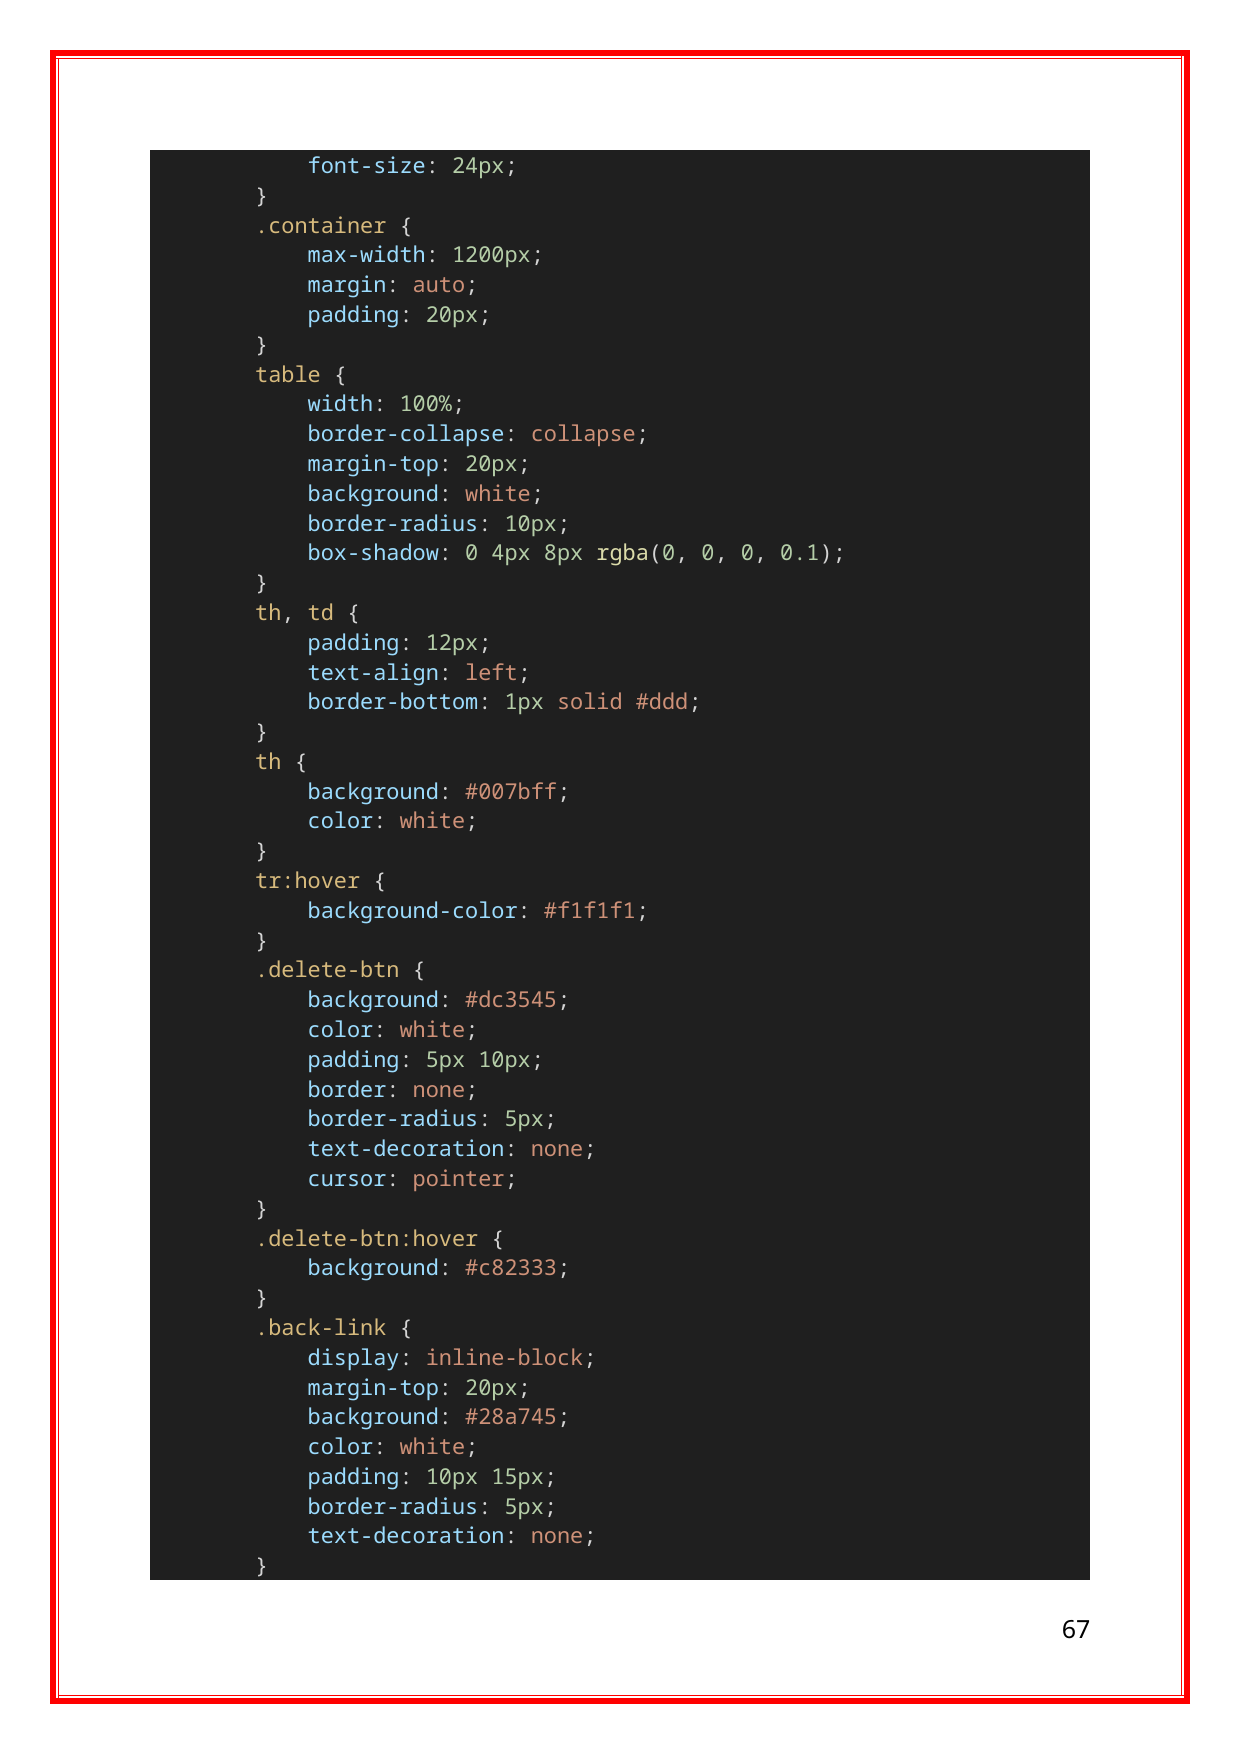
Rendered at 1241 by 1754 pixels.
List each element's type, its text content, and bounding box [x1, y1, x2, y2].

text tr:hover { [150, 865, 1090, 895]
text } [150, 567, 1090, 597]
text cursor: pointer; [150, 1163, 1090, 1193]
text text-decoration: none; [150, 1133, 1090, 1163]
text padding: 10px 15px; [150, 1461, 1090, 1491]
text border-radius: 5px; [150, 1103, 1090, 1133]
text background: #c82333; [150, 1252, 1090, 1282]
text border-radius: 5px; [150, 1491, 1090, 1520]
text th, td { [150, 597, 1090, 627]
text } [150, 1282, 1090, 1312]
text } [150, 924, 1090, 954]
text font-size: 24px; [150, 150, 1090, 180]
text } [150, 329, 1090, 358]
text margin-top: 20px; [150, 448, 1090, 478]
text text-decoration: none; [150, 1520, 1090, 1550]
text } [150, 716, 1090, 746]
text .container { [150, 209, 1090, 239]
text margin-top: 20px; [150, 1371, 1090, 1401]
text margin: auto; [150, 269, 1090, 299]
text .delete-btn { [150, 954, 1090, 984]
text background: #dc3545; [150, 984, 1090, 1014]
text color: white; [150, 1014, 1090, 1044]
text background: #007bff; [150, 776, 1090, 805]
text background: #28a745; [150, 1401, 1090, 1431]
text border: none; [150, 1073, 1090, 1103]
text padding: 20px; [150, 299, 1090, 329]
text table { [150, 358, 1090, 388]
text } [150, 1193, 1090, 1222]
text } [150, 180, 1090, 209]
text color: white; [150, 805, 1090, 835]
text } [150, 835, 1090, 865]
text border-bottom: 1px solid #ddd; [150, 686, 1090, 716]
text th { [150, 746, 1090, 776]
text background: white; [150, 478, 1090, 507]
text display: inline-block; [150, 1342, 1090, 1371]
text box-shadow: 0 4px 8px rgba(0, 0, 0, 0.1); [150, 537, 1090, 567]
text padding: 5px 10px; [150, 1044, 1090, 1073]
text padding: 12px; [150, 627, 1090, 656]
text background-color: #f1f1f1; [150, 895, 1090, 924]
text text-align: left; [150, 656, 1090, 686]
text .delete-btn:hover { [150, 1222, 1090, 1252]
text .back-link { [150, 1312, 1090, 1342]
text border-radius: 10px; [150, 507, 1090, 537]
text max-width: 1200px; [150, 239, 1090, 269]
text color: white; [150, 1431, 1090, 1461]
text } [150, 1550, 1090, 1580]
text width: 100%; [150, 388, 1090, 418]
text border-collapse: collapse; [150, 418, 1090, 448]
